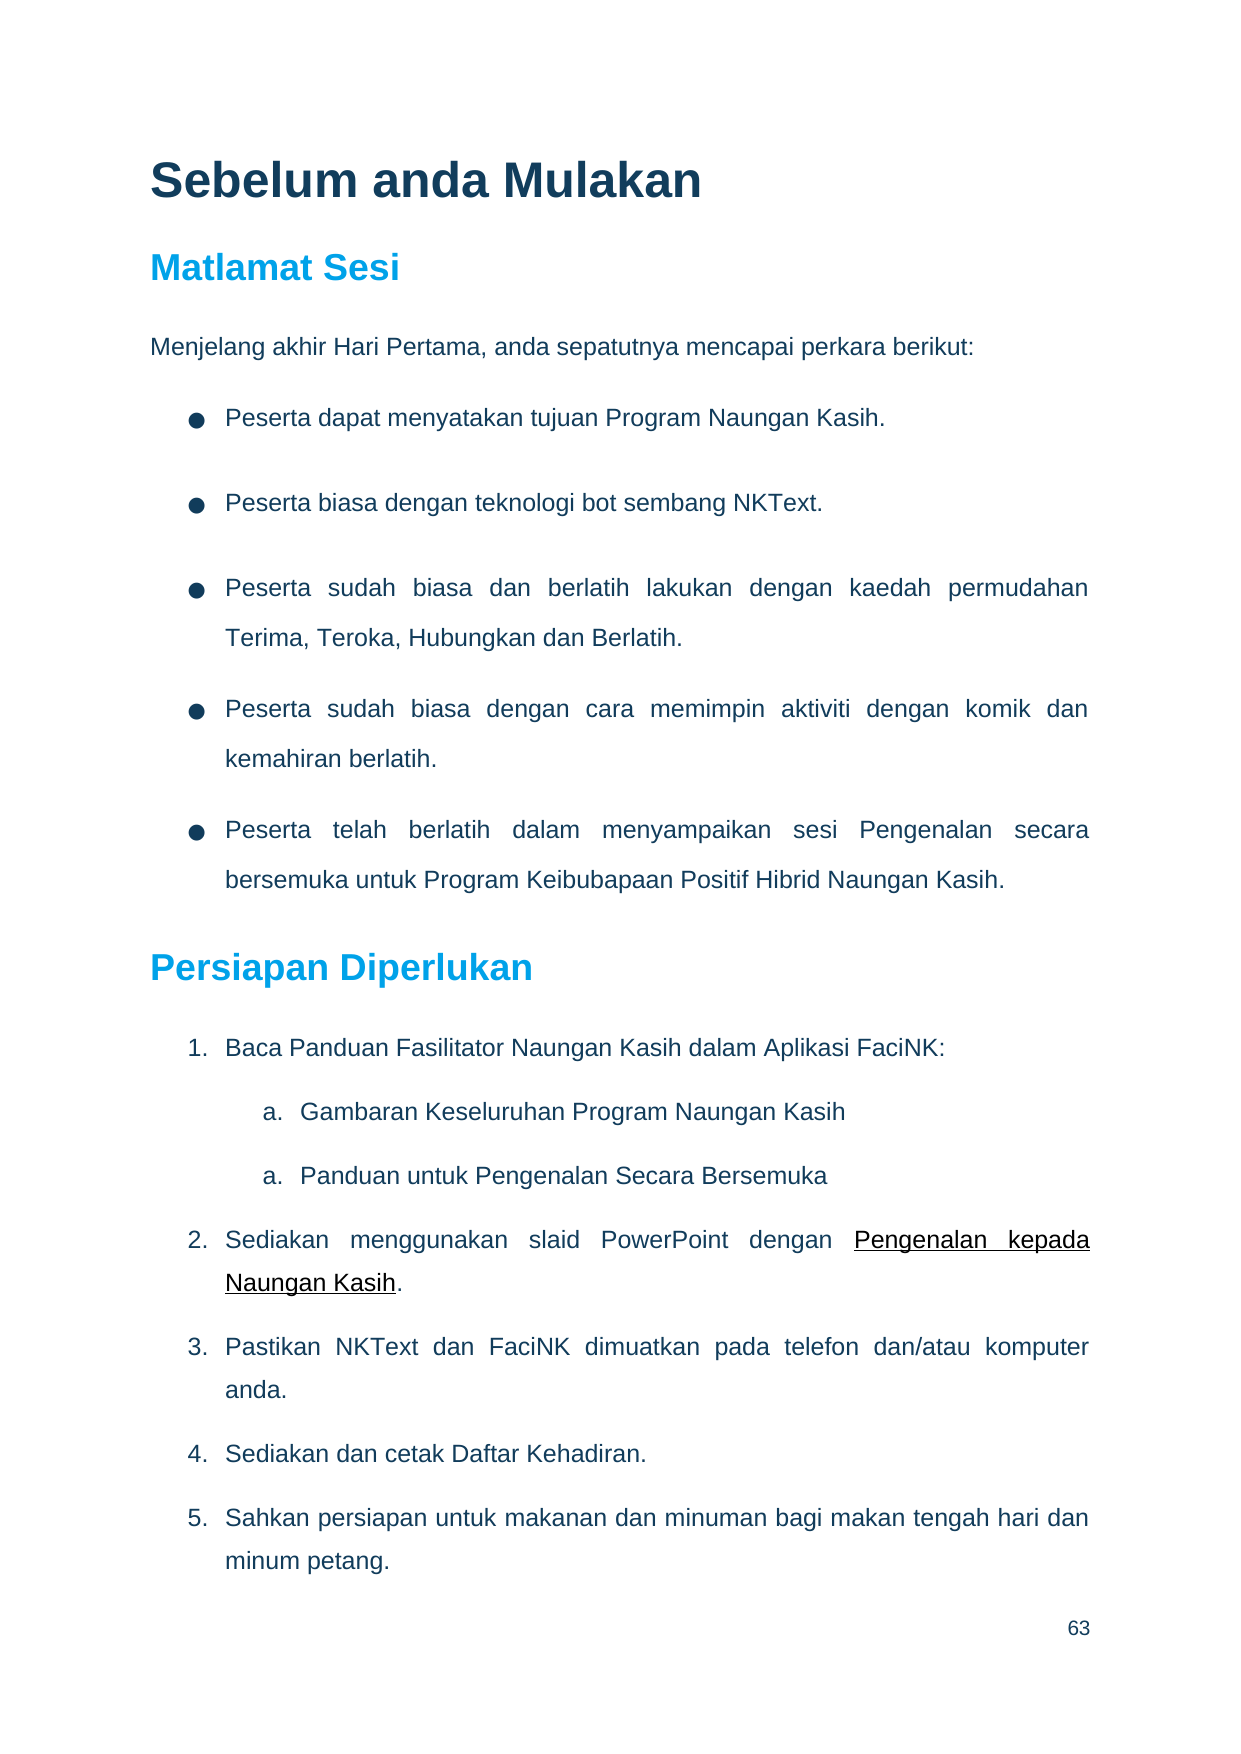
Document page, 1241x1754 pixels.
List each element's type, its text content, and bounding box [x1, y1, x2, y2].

list Peserta sudah biasa dan berlatih lakukan dengan kaedah permudahan Terima, Teroka, Hubungkan dan Berlatih. [187, 566, 1090, 652]
list Peserta sudah biasa dengan cara memimpin aktiviti dengan komik dan kemahiran berlatih. [187, 687, 1090, 773]
list Pastikan NKText dan FaciNK dimuatkan pada telefon dan/atau komputer anda. [187, 1332, 1090, 1403]
list Gambaran Keseluruhan Program Naungan Kasih [262, 1097, 1090, 1125]
list Peserta biasa dengan teknologi bot sembang NKText. [187, 481, 1090, 524]
list Sahkan persiapan untuk makanan dan minuman bagi makan tengah hari dan minum petang. [187, 1503, 1090, 1574]
subtitle Matlamat Sesi [150, 245, 1090, 288]
list Sediakan dan cetak Daftar Kehadiran. [187, 1439, 1090, 1467]
list Peserta dapat menyatakan tujuan Program Naungan Kasih. [187, 396, 1090, 439]
list Sediakan menggunakan slaid PowerPoint dengan Pengenalan kepada Naungan Kasih. [187, 1224, 1090, 1296]
subtitle Sebelum anda Mulakan [150, 150, 1090, 207]
list Baca Panduan Fasilitator Naungan Kasih dalam Aplikasi FaciNK: [187, 1033, 1090, 1061]
subtitle Persiapan Diperlukan [150, 946, 1090, 989]
text Menjelang akhir Hari Pertama, anda sepatutnya mencapai perkara berikut: [150, 332, 1090, 361]
list Panduan untuk Pengenalan Secara Bersemuka [262, 1161, 1090, 1189]
list Peserta telah berlatih dalam menyampaikan sesi Pengenalan secara bersemuka untuk Program Keibubapaan Positif Hibrid Naungan Kasih. [187, 808, 1090, 894]
